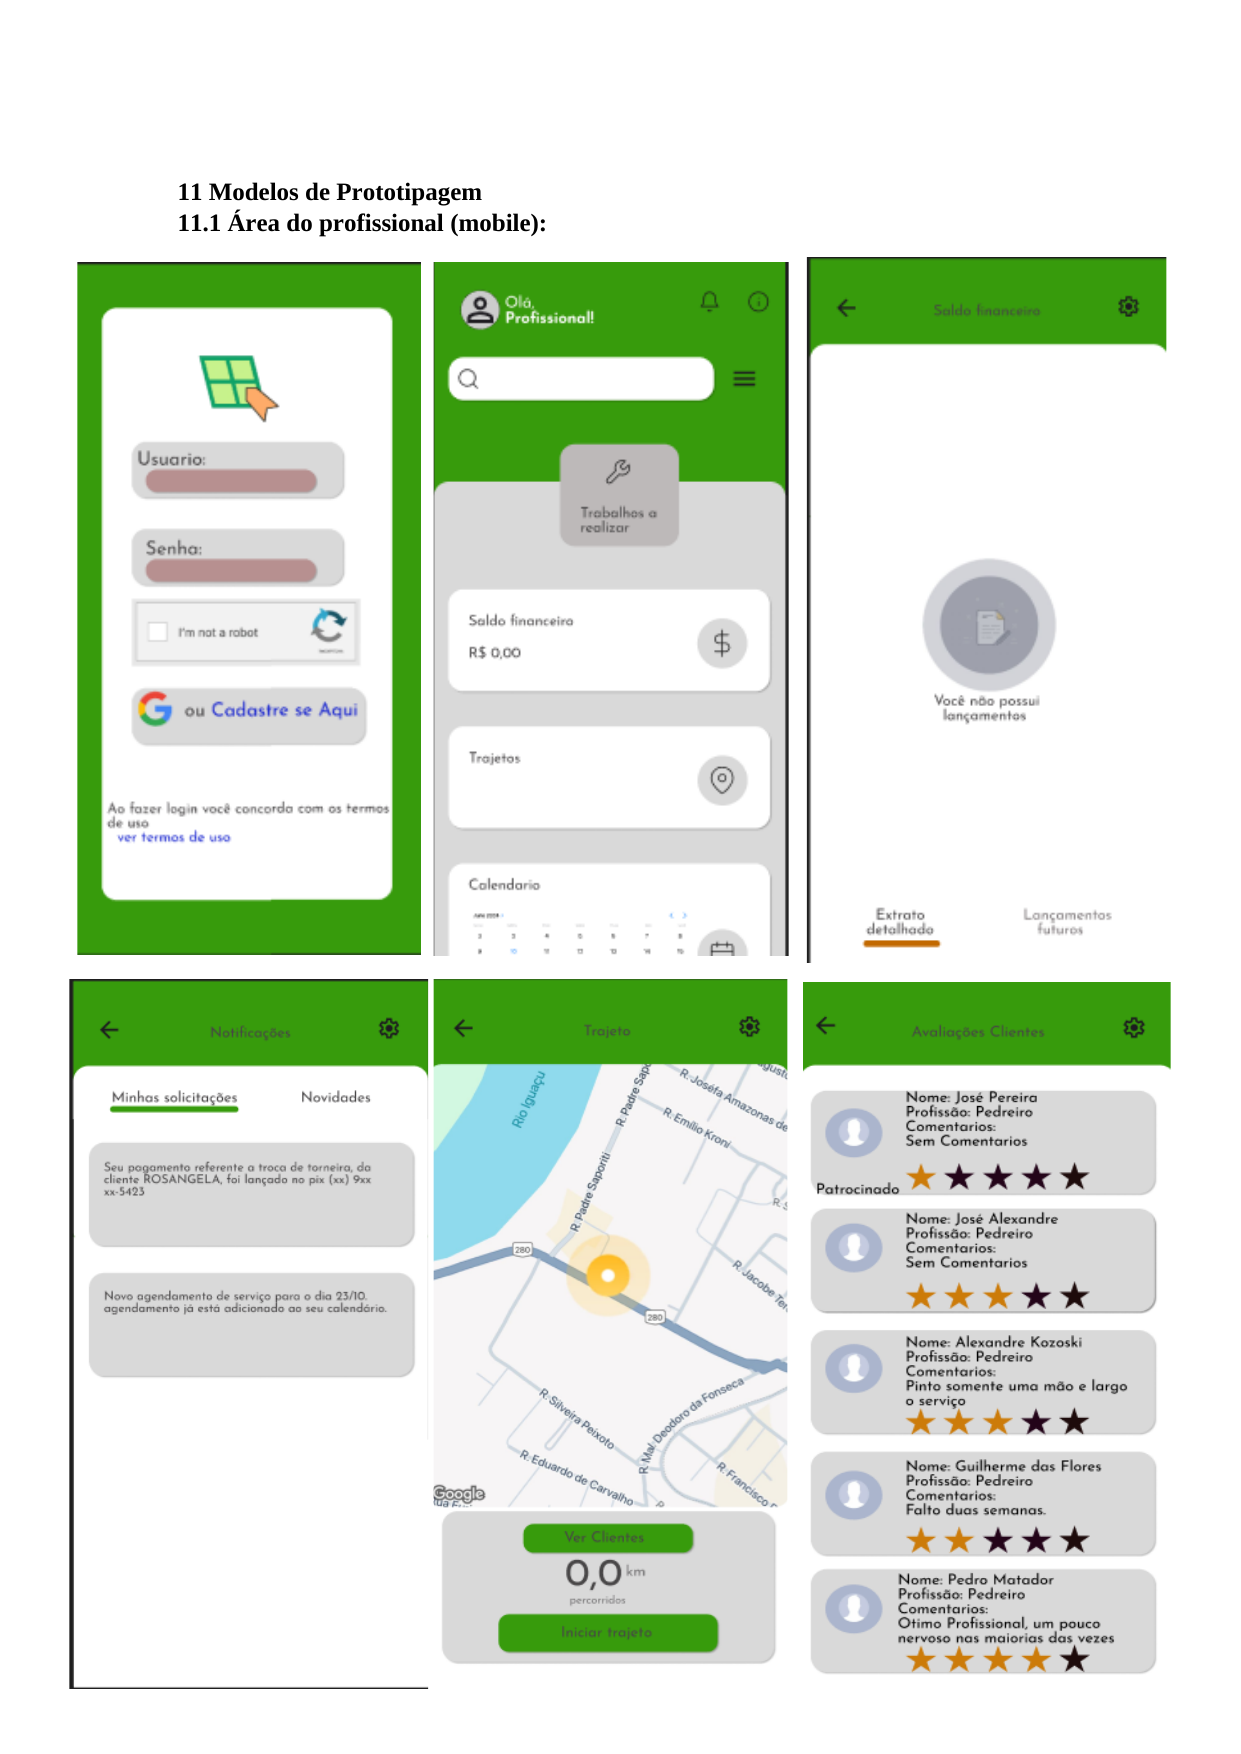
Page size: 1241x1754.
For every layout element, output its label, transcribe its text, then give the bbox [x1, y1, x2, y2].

picture [69, 979, 429, 1689]
picture [77, 262, 421, 955]
picture [433, 262, 789, 956]
picture [433, 979, 788, 1684]
picture [806, 257, 1167, 963]
text 11 Modelos de Prototipagem [177, 177, 1122, 206]
text 11.1 Área do profissional (mobile): [177, 208, 1122, 237]
picture [803, 982, 1171, 1681]
